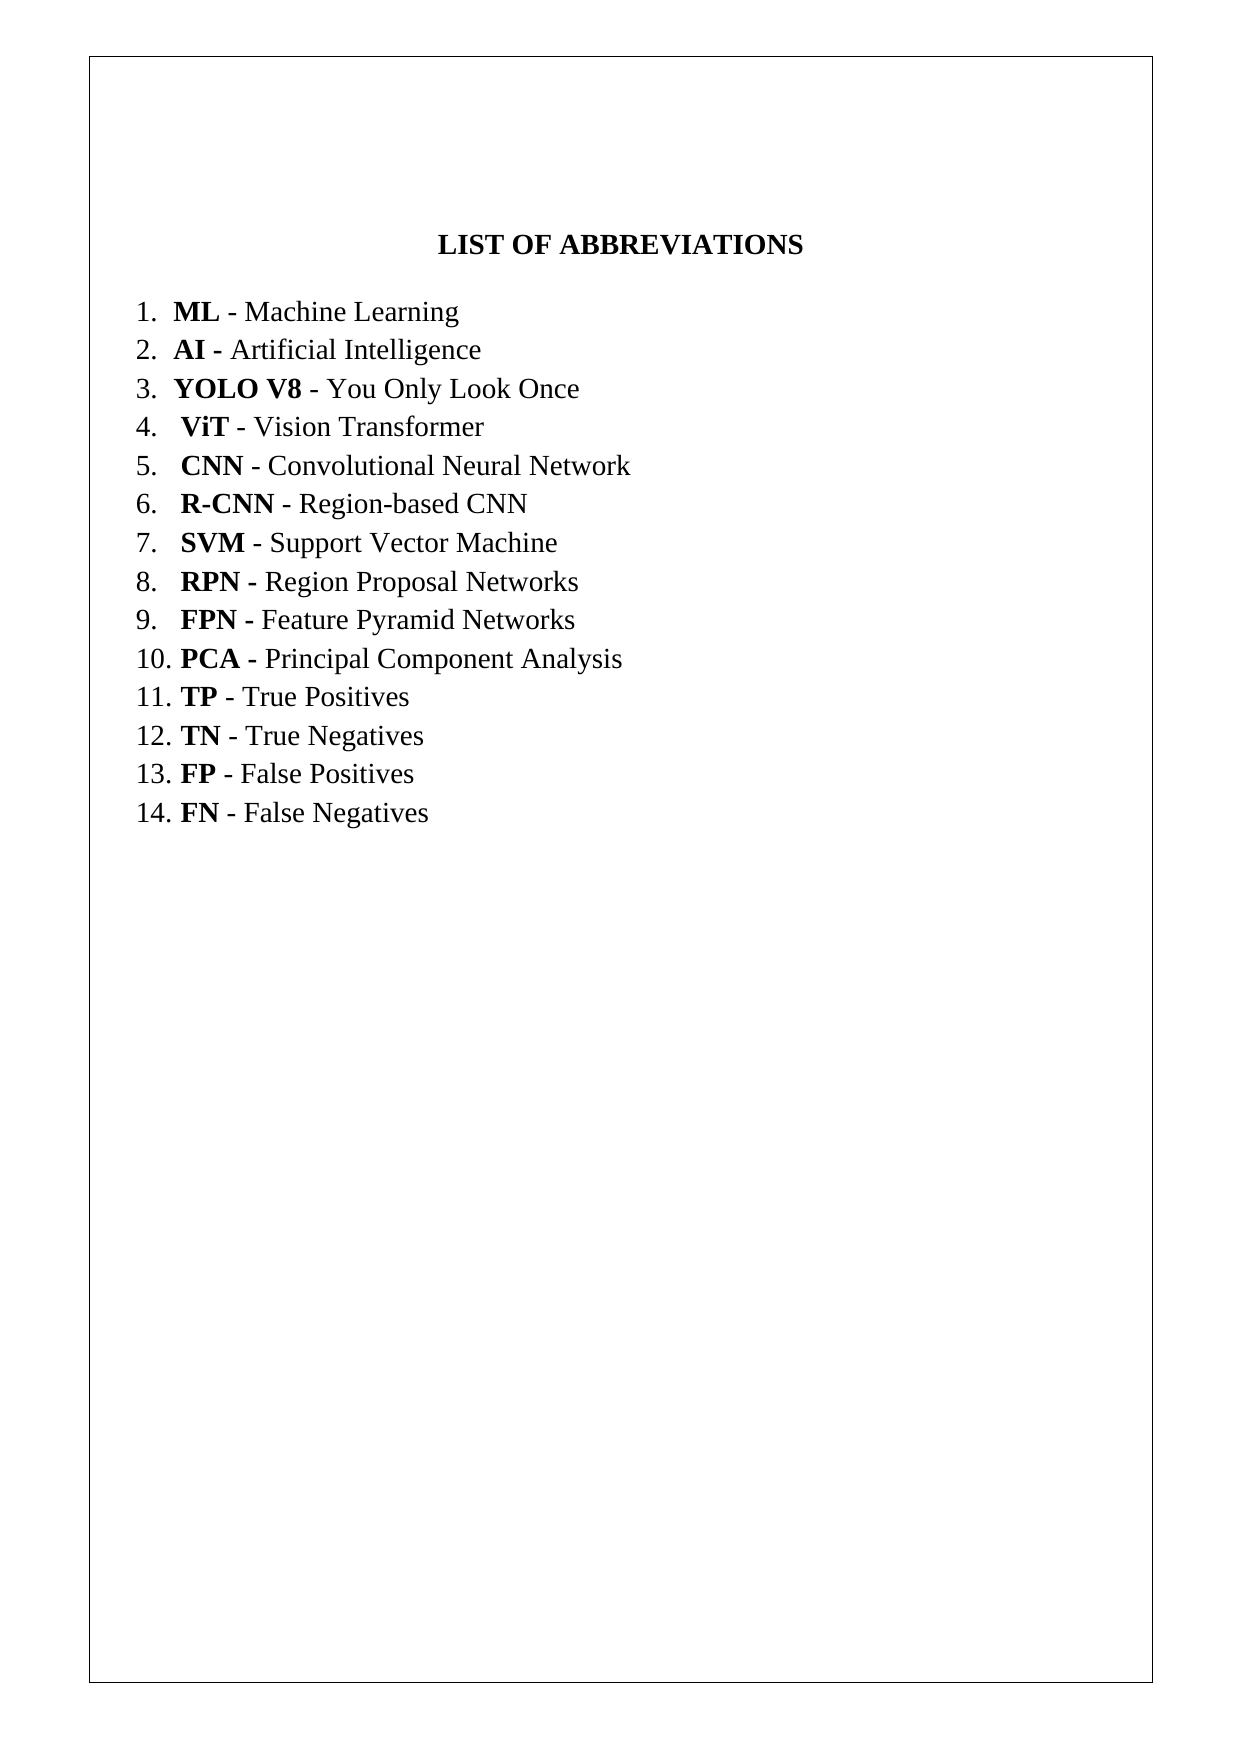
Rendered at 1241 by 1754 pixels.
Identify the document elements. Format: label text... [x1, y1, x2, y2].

list TN - True Negatives [136, 718, 1144, 751]
list FP - False Positives [136, 756, 1144, 790]
list PCA - Principal Component Analysis [136, 641, 1144, 674]
list AI - Artificial Intelligence [136, 332, 1144, 366]
list FPN - Feature Pyramid Networks [136, 602, 1144, 636]
list SVM - Support Vector Machine [136, 525, 1144, 559]
list ViT - Vision Transformer [136, 409, 1144, 443]
text LIST OF ABBREVIATIONS [98, 227, 1144, 260]
list TP - True Positives [136, 679, 1144, 713]
list YOLO V8 - You Only Look Once [136, 371, 1144, 404]
list ML - Machine Learning [136, 294, 1144, 327]
list R-CNN - Region-based CNN [136, 487, 1144, 520]
list RPN - Region Proposal Networks [136, 564, 1144, 597]
list CNN - Convolutional Neural Network [136, 448, 1144, 482]
list FN - False Negatives [136, 795, 1144, 828]
